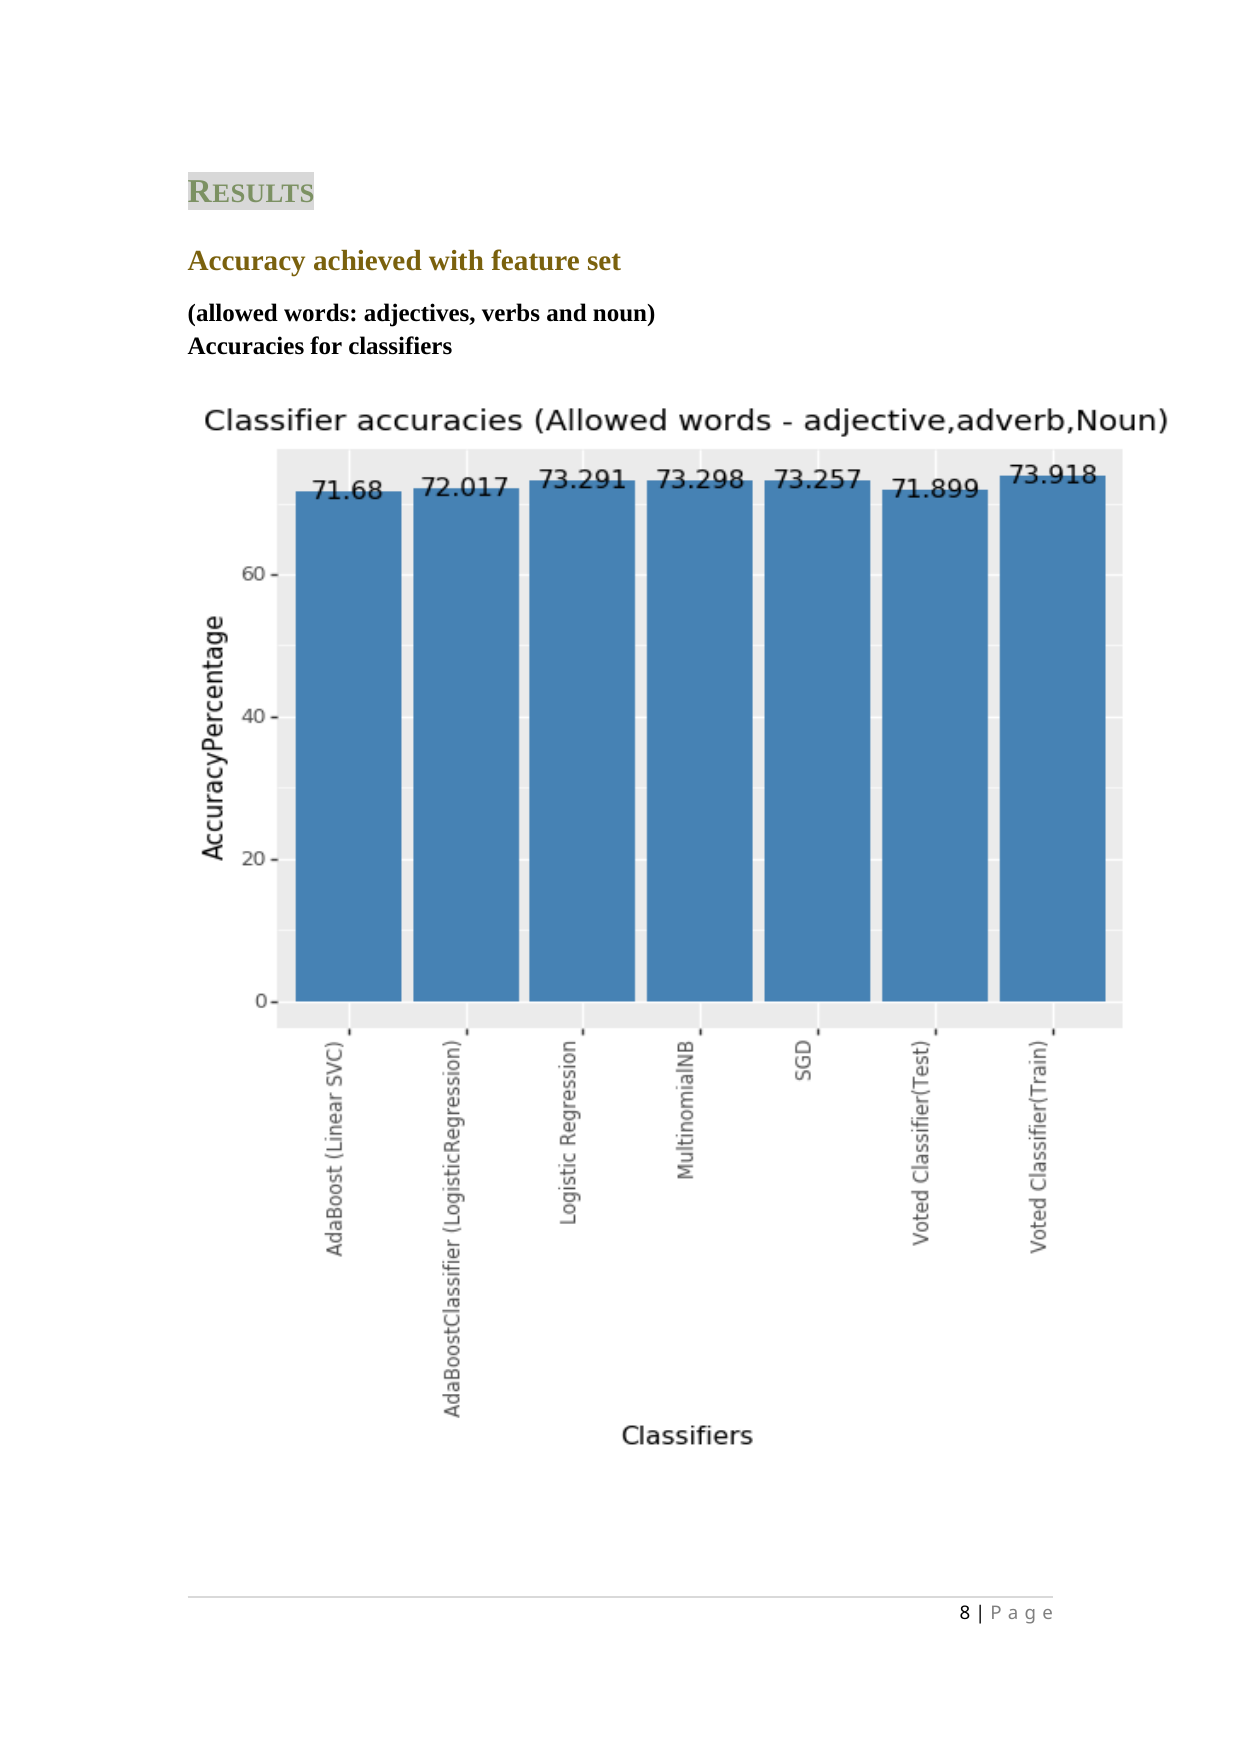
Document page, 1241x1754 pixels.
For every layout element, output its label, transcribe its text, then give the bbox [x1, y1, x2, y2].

picture [187, 394, 1186, 1465]
text Accuracies for classifiers [187, 329, 1053, 362]
subtitle Accuracy achieved with feature set [187, 227, 1053, 292]
subtitle (allowed words: adjectives, verbs and noun) [187, 297, 1053, 329]
subtitle Results [187, 158, 1053, 223]
